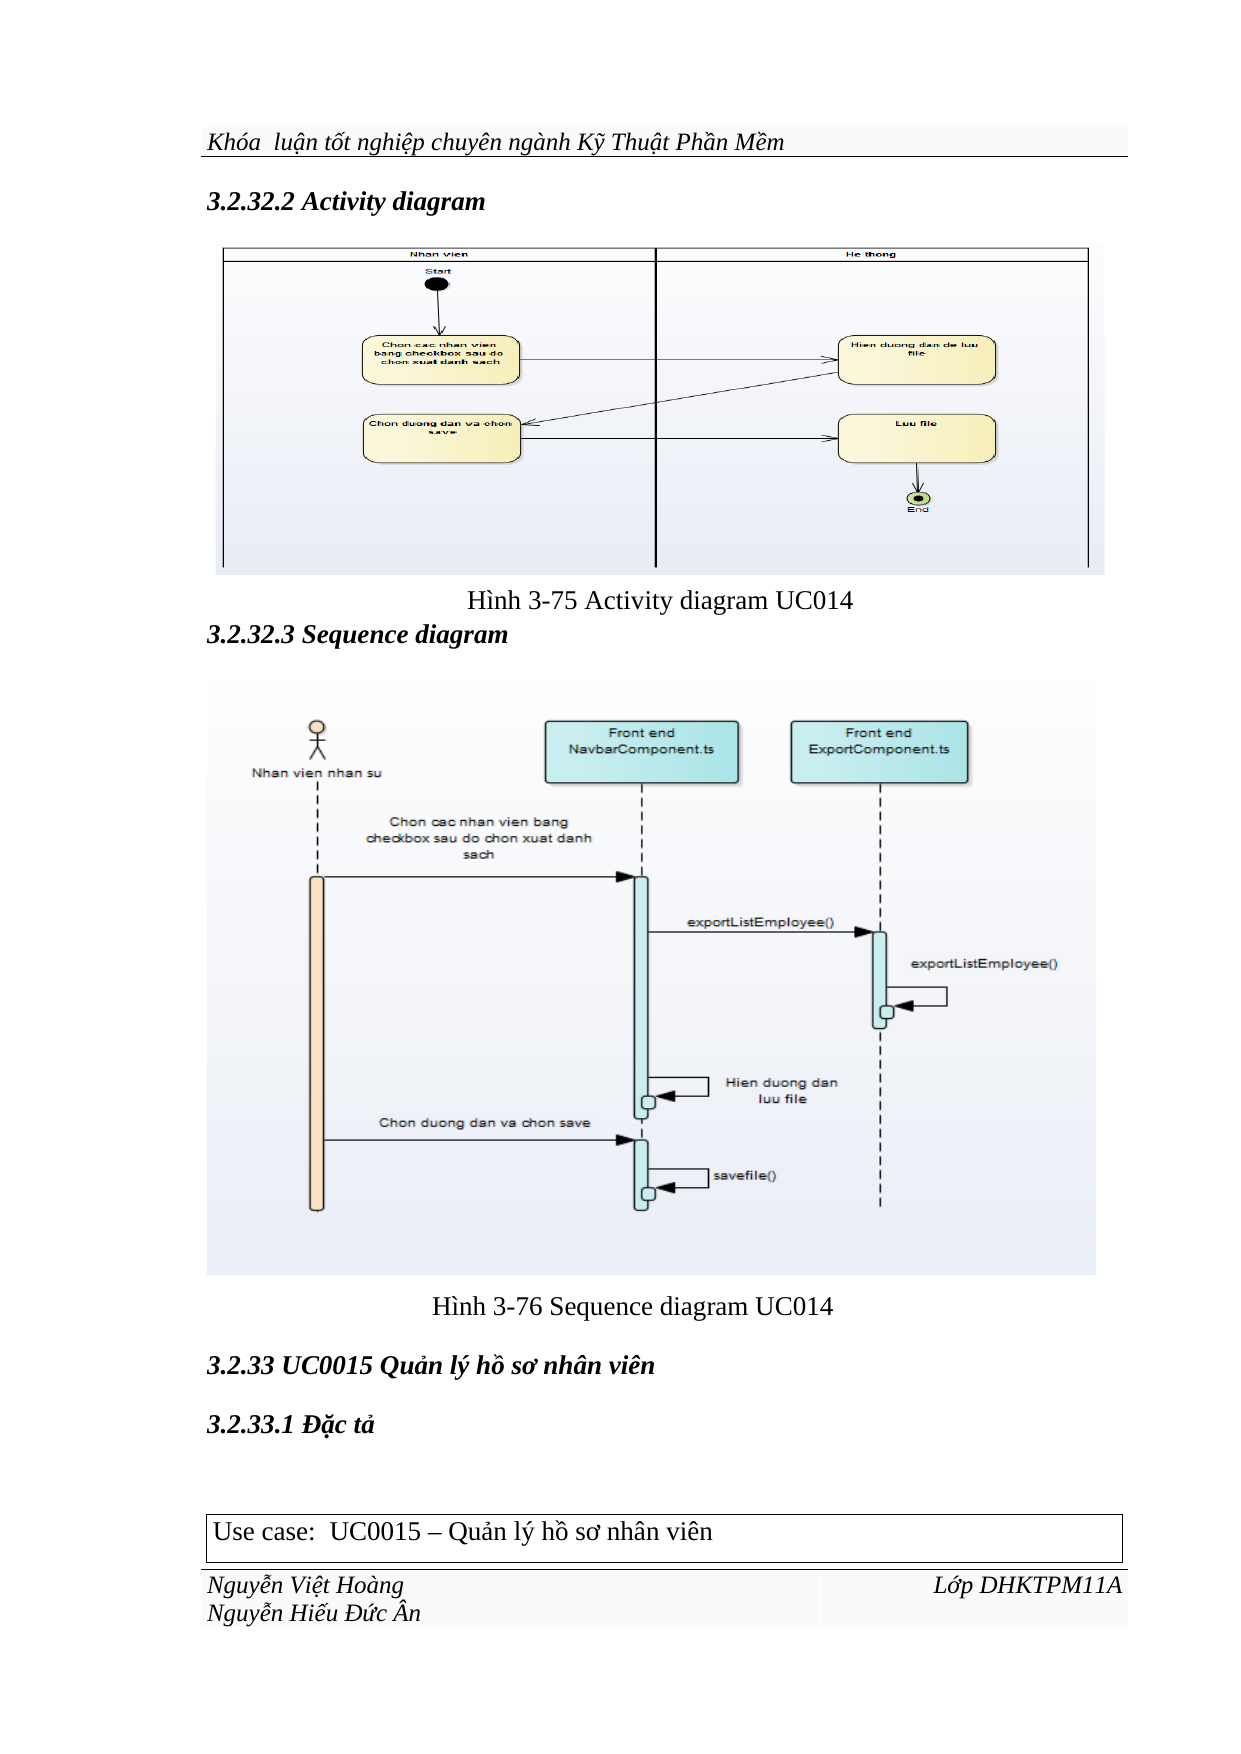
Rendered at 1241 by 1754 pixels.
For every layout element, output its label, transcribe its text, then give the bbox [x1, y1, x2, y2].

subtitle Activity diagram [207, 185, 1122, 216]
subtitle Đặc tả [207, 1408, 1122, 1439]
subtitle UC0015 Quản lý hồ sơ nhân viên [207, 1349, 1122, 1380]
table_header Use case: UC0015 – Quản lý hồ sơ nhân viên [207, 1515, 1122, 1562]
picture [215, 243, 1105, 575]
picture [206, 677, 1096, 1275]
